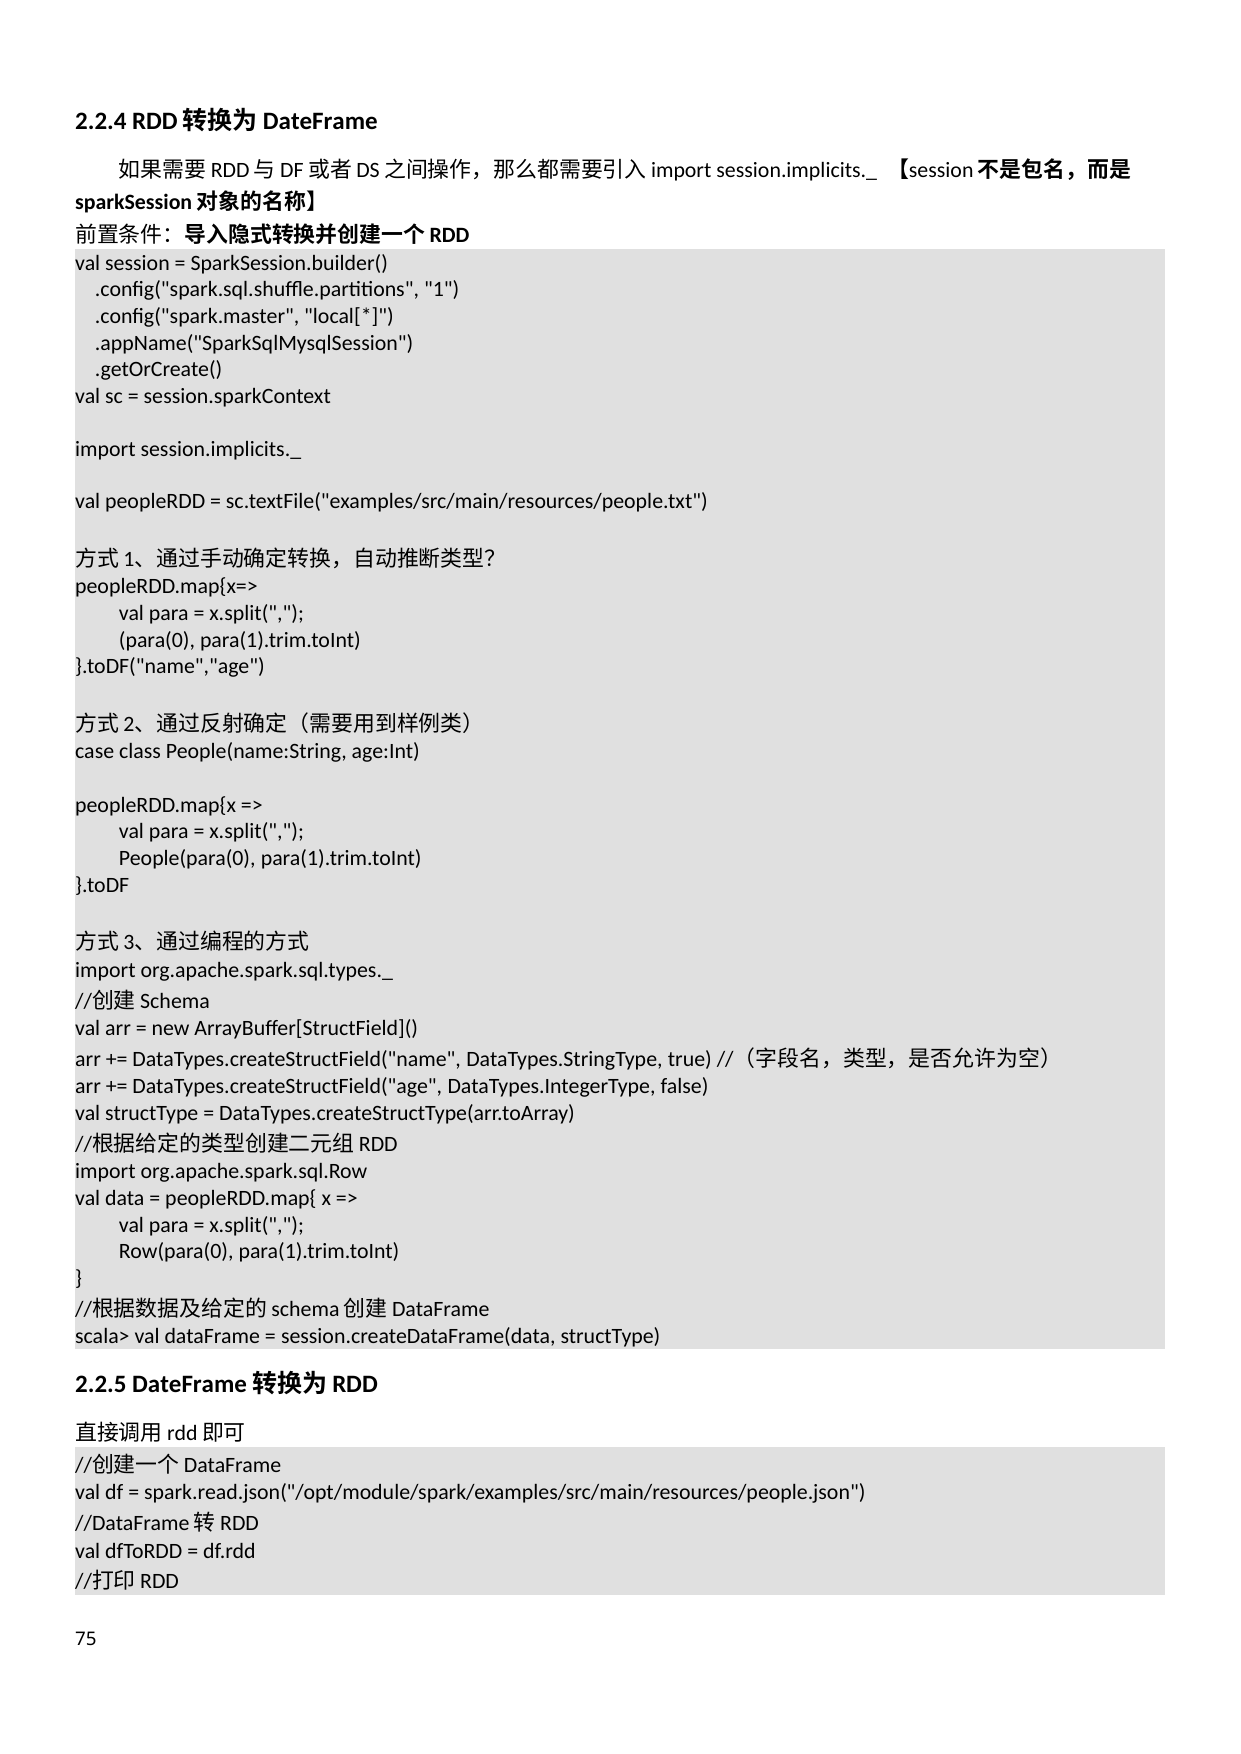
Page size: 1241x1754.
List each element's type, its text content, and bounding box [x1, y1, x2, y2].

subtitle 2.2.5 DateFrame转换为RDD [75, 1349, 1165, 1414]
text //根据数据及给定的schema创建DataFrame [75, 1291, 1165, 1323]
text Row(para(0), para(1).trim.toInt) [75, 1238, 1165, 1264]
text peopleRDD.map{x=> [75, 573, 1165, 599]
text //根据给定的类型创建二元组RDD [75, 1126, 1165, 1158]
text 前置条件：导入隐式转换并创建一个RDD [75, 216, 1165, 249]
text val para = x.split(","); [75, 818, 1165, 844]
text 直接调用rdd即可 [75, 1414, 1165, 1447]
text case class People(name:String, age:Int) [75, 738, 1165, 764]
text import org.apache.spark.sql.Row [75, 1158, 1165, 1184]
text val arr = new ArrayBuffer[StructField]() arr += DataTypes.createStructField("name", DataTypes.StringType, true) //（字段名，类型，是否允许为空） arr += DataTypes.createStructField("age", DataTypes.IntegerType, false) val structType = DataTypes.createStructType(arr.toArray) [75, 1014, 1165, 1126]
text scala> val dataFrame = session.createDataFrame(data, structType) [75, 1323, 1165, 1349]
text peopleRDD.map{x => [75, 791, 1165, 818]
text //创建一个DataFrame [75, 1447, 1165, 1478]
text 方式3、通过编程的方式 [75, 924, 1165, 956]
text import session.implicits._ [75, 435, 1165, 462]
text val peopleRDD = sc.textFile("examples/src/main/resources/people.txt") [75, 488, 1165, 514]
text val df = spark.read.json("/opt/module/spark/examples/src/main/resources/people.json") [75, 1478, 1165, 1505]
text import org.apache.spark.sql.types._ [75, 956, 1165, 983]
text val session = SparkSession.builder() .config("spark.sql.shuffle.partitions", "1") .config("spark.master", "local[*]") .appName("SparkSqlMysqlSession") .getOrCreate() val sc = session.sparkContext [75, 249, 1165, 409]
text val data = peopleRDD.map{ x => [75, 1184, 1165, 1211]
text 方式1、通过手动确定转换，自动推断类型？ [75, 541, 1165, 573]
text val dfToRDD = df.rdd [75, 1537, 1165, 1563]
text //创建Schema [75, 983, 1165, 1014]
text } [75, 1264, 1165, 1291]
text //DataFrame转RDD [75, 1505, 1165, 1537]
text val para = x.split(","); [75, 1211, 1165, 1238]
text val para = x.split(","); [75, 599, 1165, 626]
text 方式2、通过反射确定（需要用到样例类） [75, 706, 1165, 738]
text //打印RDD [75, 1563, 1165, 1595]
text }.toDF("name","age") [75, 653, 1165, 679]
text (para(0), para(1).trim.toInt) [75, 626, 1165, 653]
text 如果需要RDD与DF或者DS之间操作，那么都需要引入import session.implicits._ 【session不是包名，而是sparkSession对象的名称】 [75, 151, 1165, 216]
text People(para(0), para(1).trim.toInt) [75, 844, 1165, 871]
text }.toDF [75, 871, 1165, 898]
subtitle 2.2.4 RDD转换为DateFrame [75, 86, 1165, 151]
